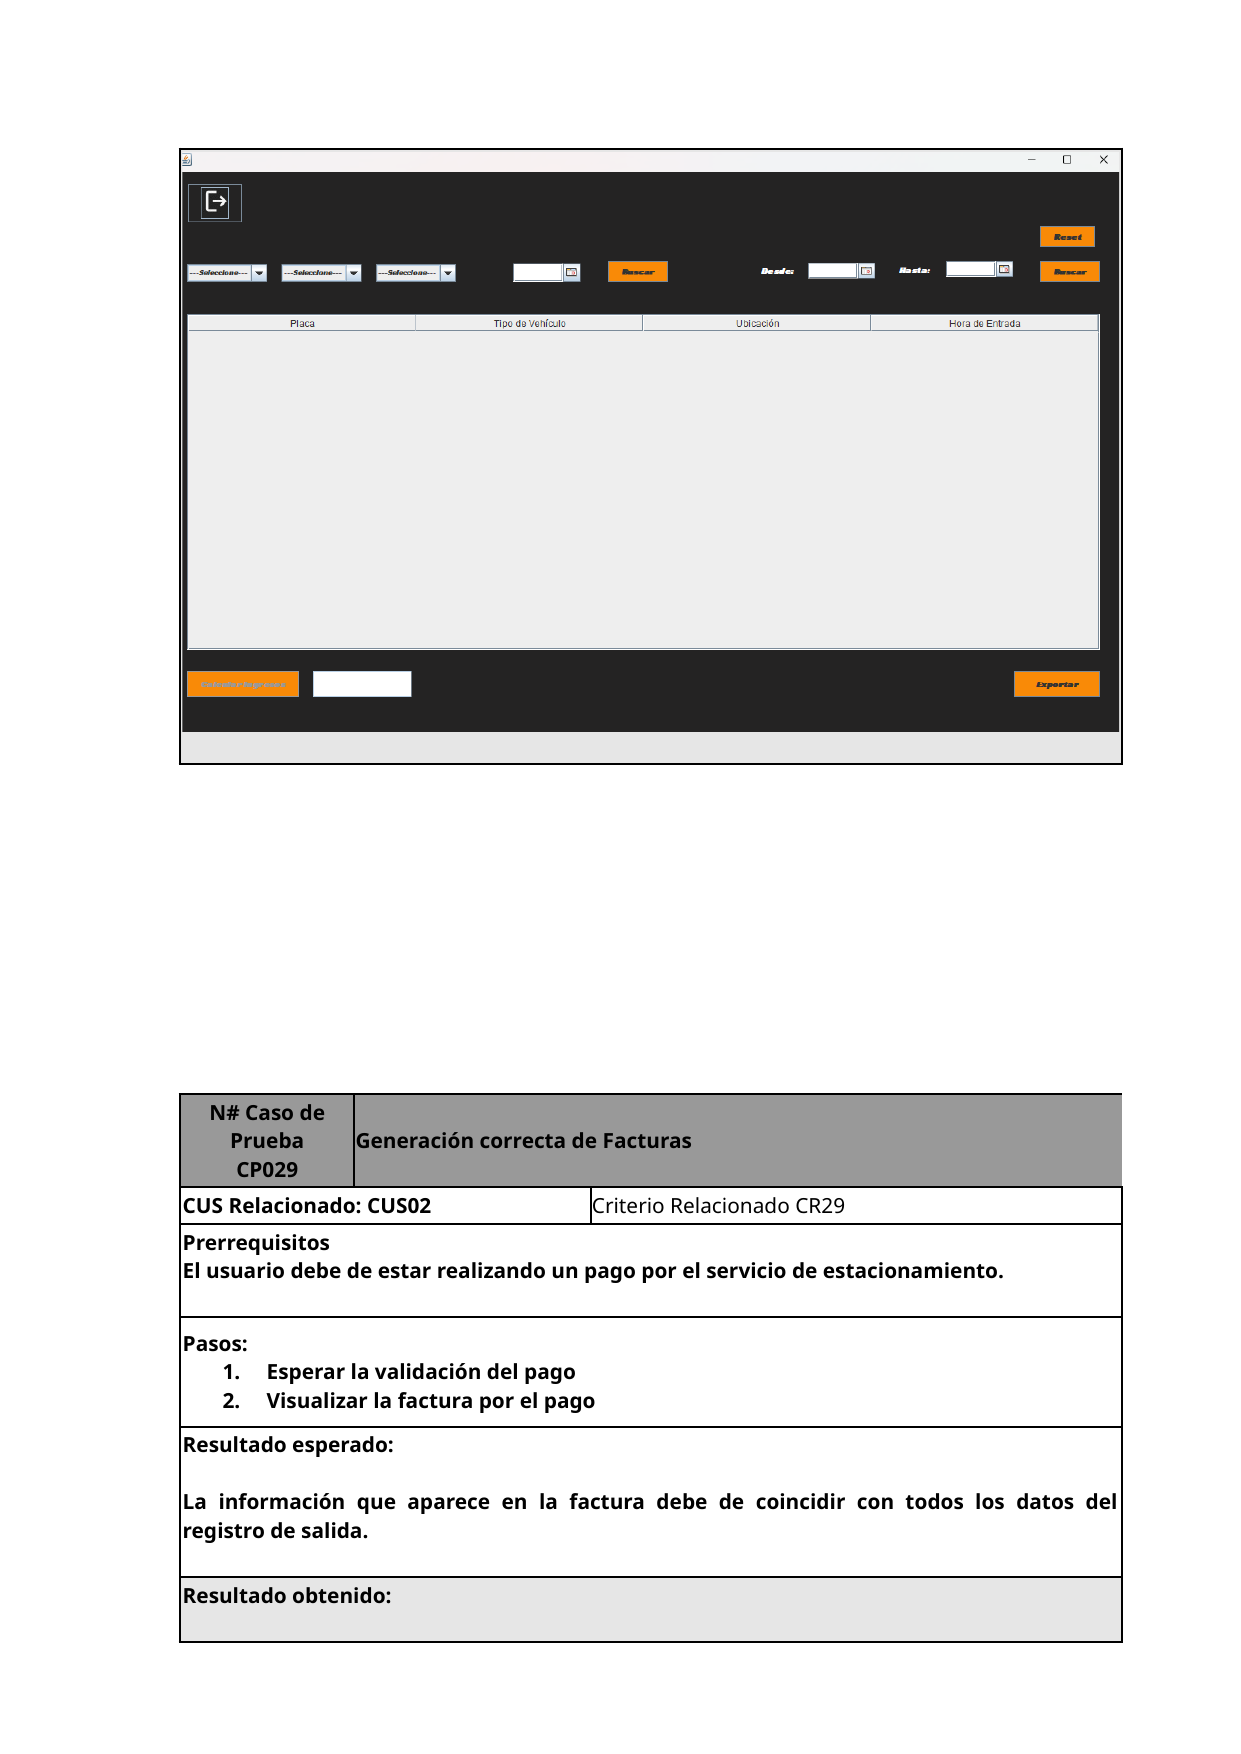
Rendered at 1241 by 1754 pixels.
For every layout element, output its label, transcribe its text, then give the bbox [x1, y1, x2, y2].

table_cell Resultado obtenido: [181, 1578, 1121, 1641]
table_cell Pasos: Esperar la validación del pago Visualizar la factura por el pago [181, 1318, 1121, 1426]
picture [182, 152, 1120, 732]
table_cell Prerrequisitos El usuario debe de estar realizando un pago por el servicio de estacionamiento. [181, 1225, 1121, 1316]
table_cell CUS Relacionado: CUS02 [181, 1188, 590, 1223]
table_cell Resultado esperado: La información que aparece en la factura debe de coincidir con todos los datos del registro de salida. [181, 1428, 1121, 1576]
table_header Generación correcta de Facturas [355, 1095, 1122, 1186]
table_cell Criterio Relacionado CR29 [592, 1188, 1121, 1223]
table_header N# Caso de Prueba CP029 [181, 1095, 353, 1186]
table_cell Resultado obtenido: [181, 150, 1121, 763]
